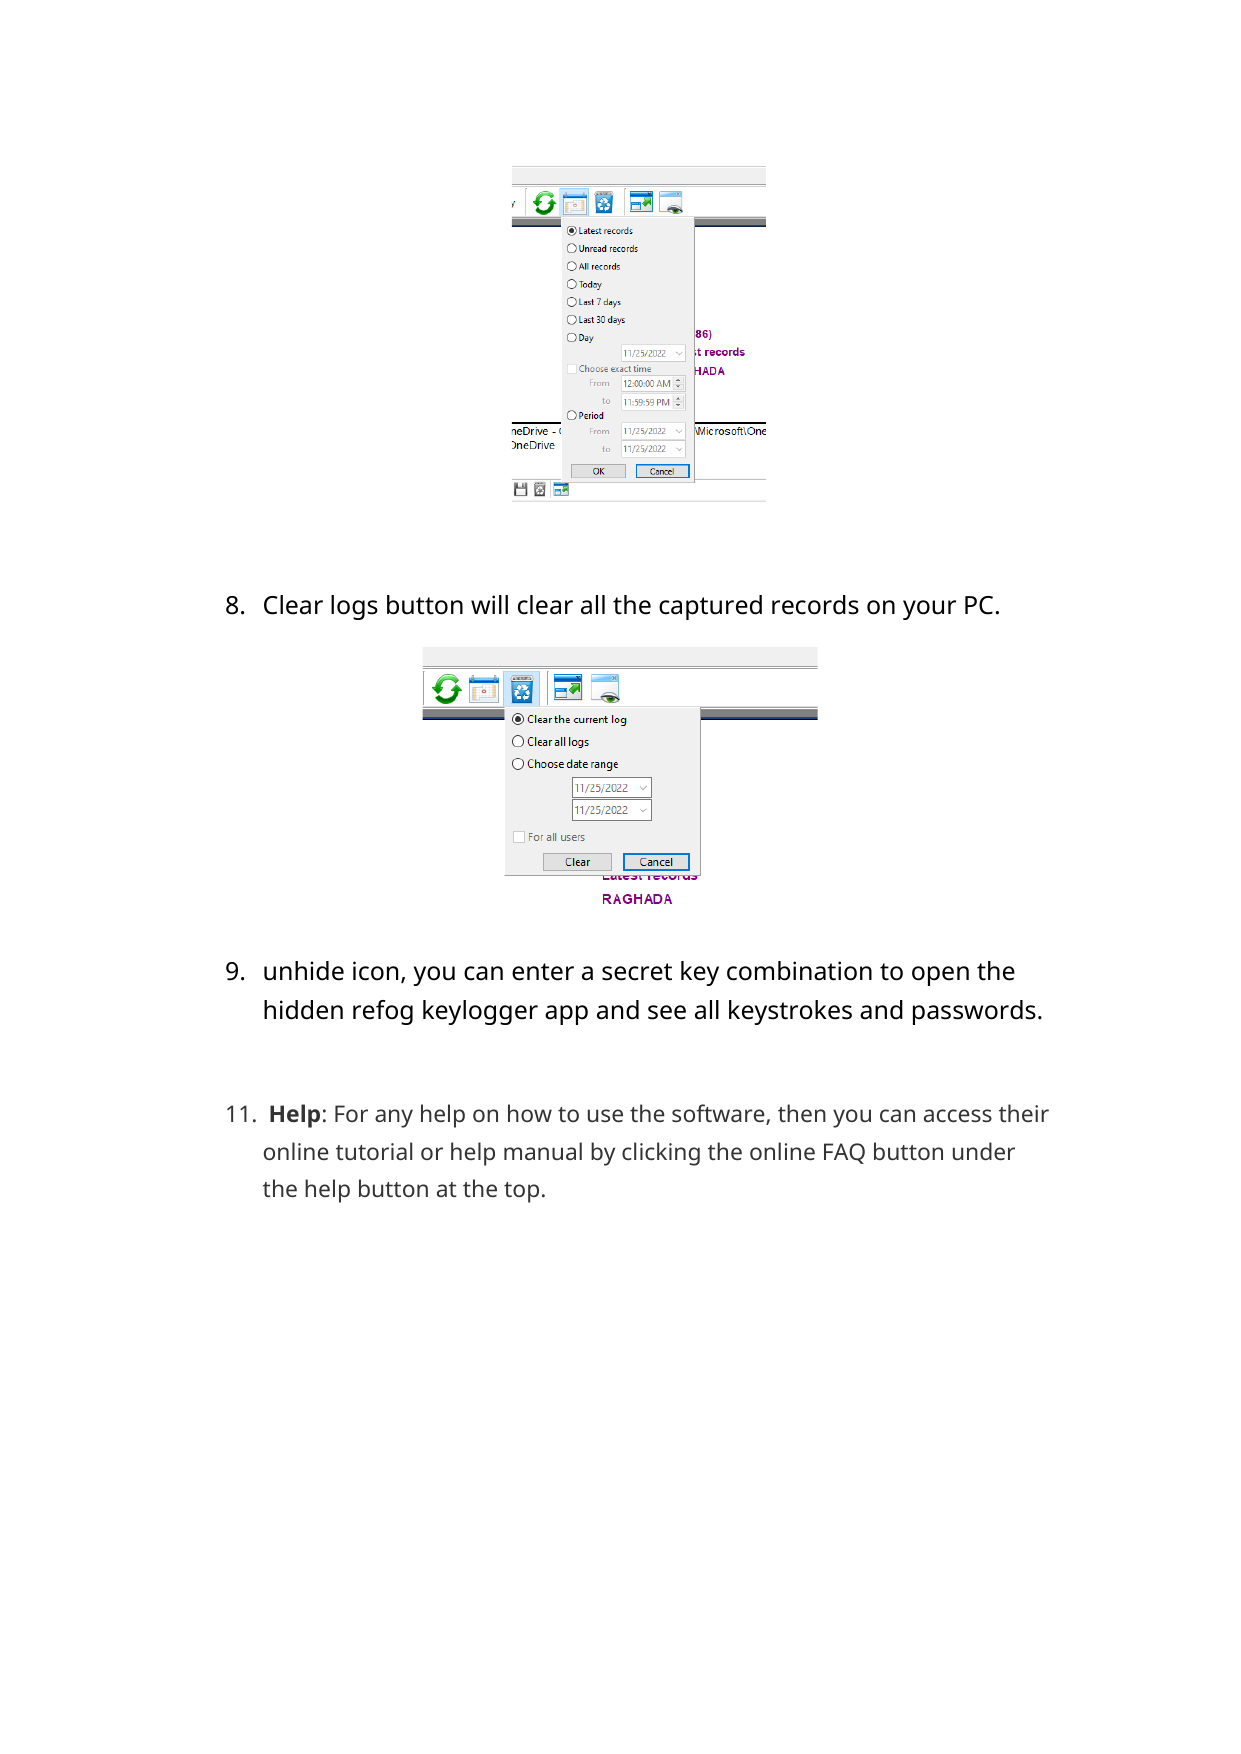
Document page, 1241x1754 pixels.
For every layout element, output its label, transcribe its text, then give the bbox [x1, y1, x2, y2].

picture [422, 647, 818, 929]
list Clear logs button will clear all the captured records on your PC. [225, 588, 1053, 622]
list unhide icon, you can enter a secret key combination to open the hidden refog keylogger app and see all keystrokes and passwords. [225, 954, 1053, 1027]
list Help: For any help on how to use the software, then you can access their online tutorial or help manual by clicking the online FAQ button under the help button at the top. [225, 1092, 1053, 1205]
picture [511, 150, 766, 503]
